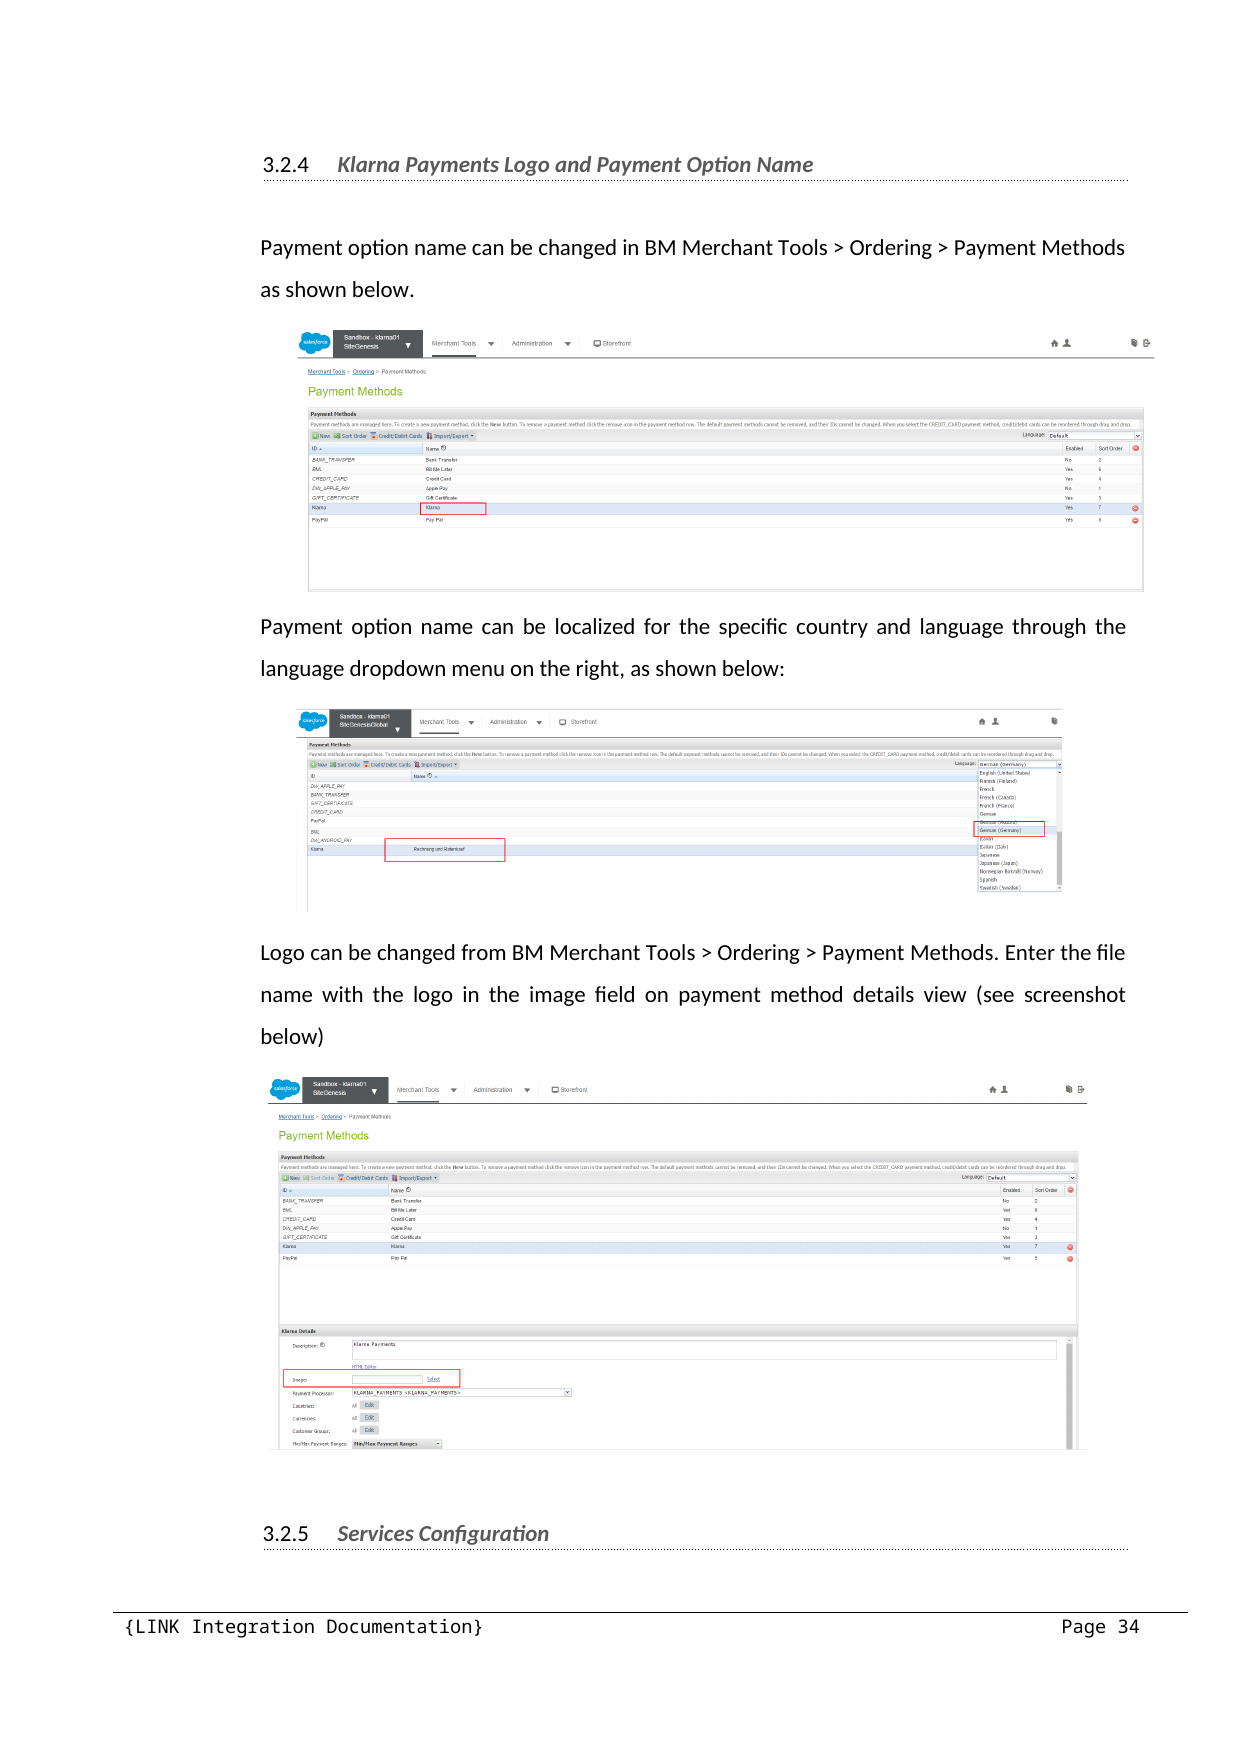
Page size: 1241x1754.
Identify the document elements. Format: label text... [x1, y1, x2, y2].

picture [268, 1077, 1088, 1450]
text Payment option name can be changed in BM Merchant Tools > Ordering > Payment Methods as shown below. [260, 233, 1128, 303]
subtitle Klarna Payments Logo and Payment Option Name [262, 150, 1128, 181]
subtitle Services Configuration [262, 1519, 1128, 1550]
text Logo can be changed from BM Merchant Tools > Ordering > Payment Methods. Enter the file name with the logo in the image field on payment method details view (see screenshot below) [260, 938, 1128, 1051]
picture [297, 330, 1155, 592]
picture [296, 708, 1063, 912]
text Payment option name can be localized for the specific country and language through the language dropdown menu on the right, as shown below: [260, 612, 1128, 682]
